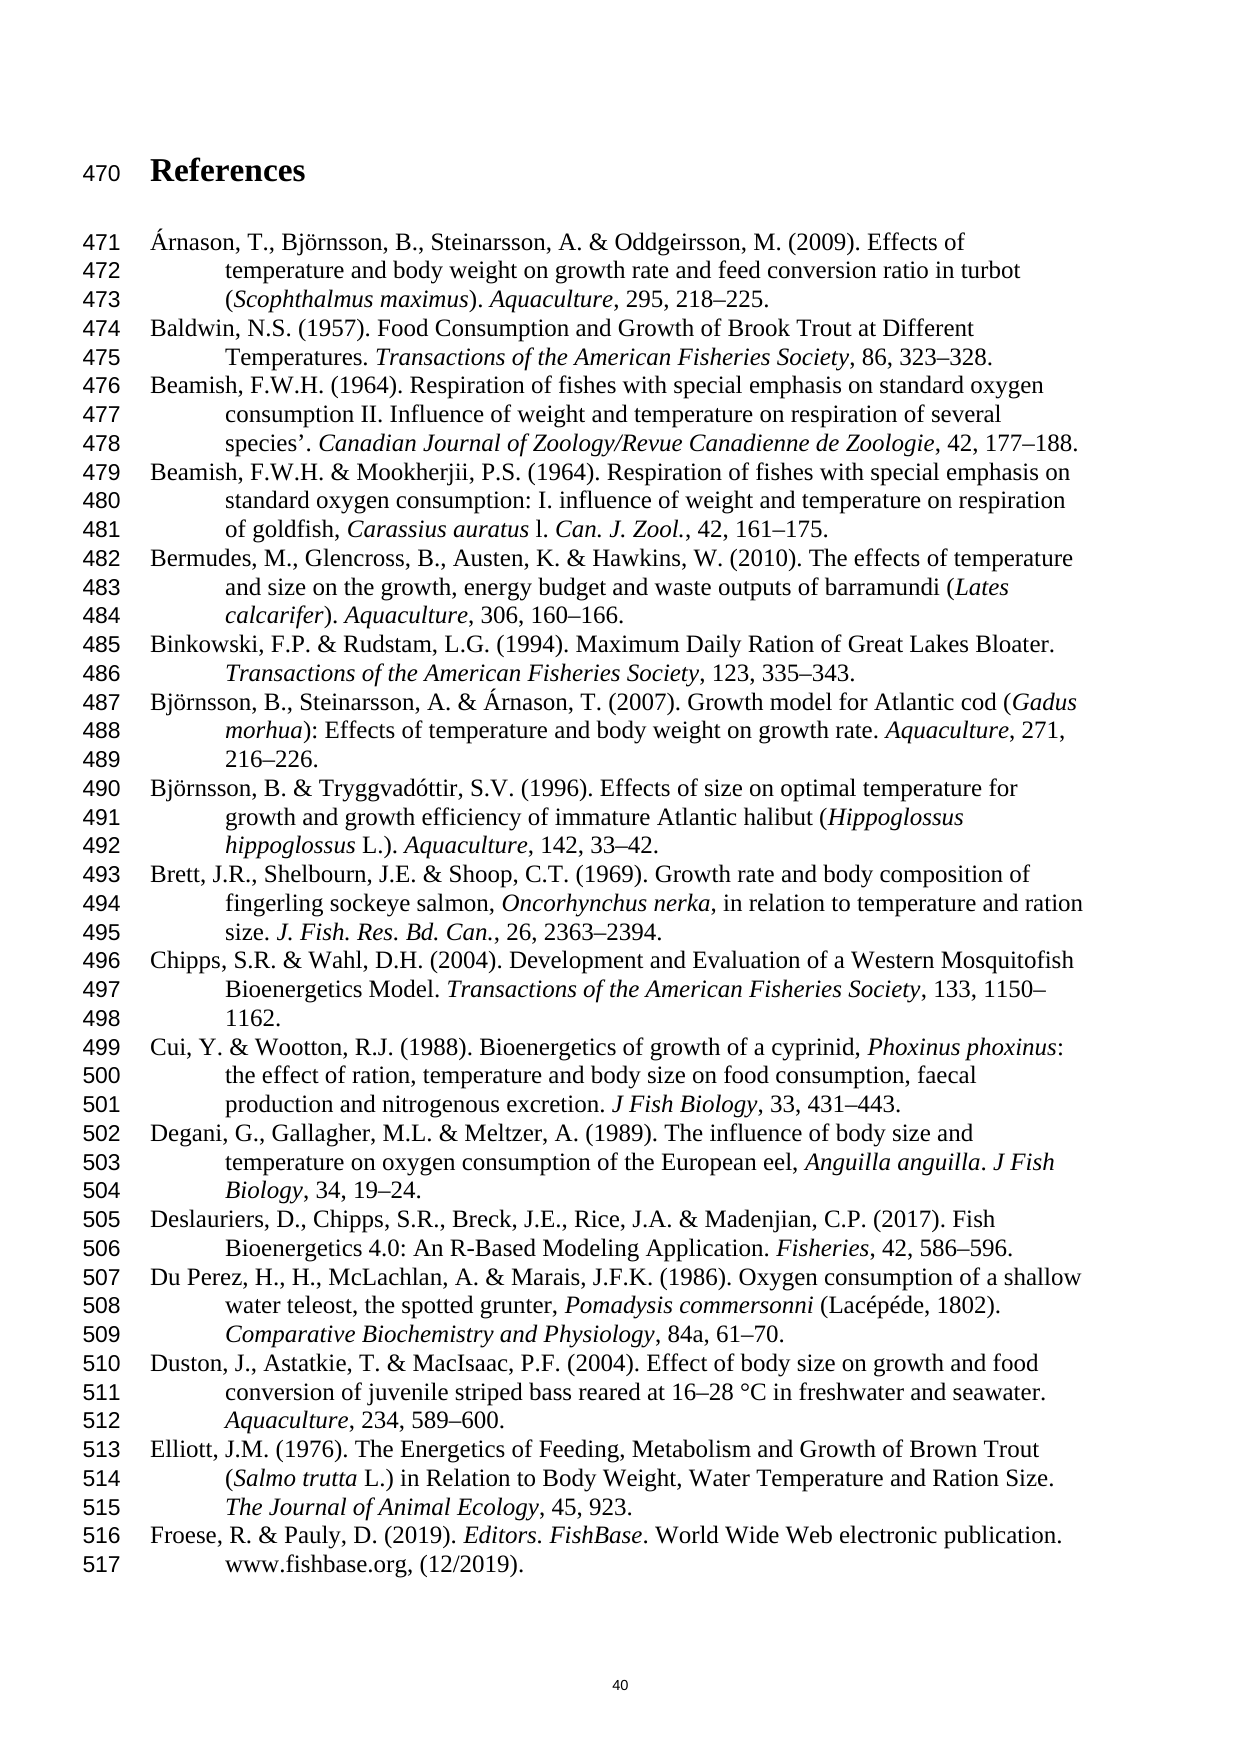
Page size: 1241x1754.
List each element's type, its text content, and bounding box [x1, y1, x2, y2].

text Duston, J., Astatkie, T. & MacIsaac, P.F. (2004). Effect of body size on growth and food conversion of juvenile striped bass reared at 16–28 °C in freshwater and seawater. Aquaculture, 234, 589–600. [150, 1348, 1090, 1434]
text Árnason, T., Björnsson, B., Steinarsson, A. & Oddgeirsson, M. (2009). Effects of temperature and body weight on growth rate and feed conversion ratio in turbot (Scophthalmus maximus). Aquaculture, 295, 218–225. [150, 227, 1090, 313]
text Elliott, J.M. (1976). The Energetics of Feeding, Metabolism and Growth of Brown Trout (Salmo trutta L.) in Relation to Body Weight, Water Temperature and Ration Size. The Journal of Animal Ecology, 45, 923. [150, 1434, 1090, 1520]
text Bermudes, M., Glencross, B., Austen, K. & Hawkins, W. (2010). The effects of temperature and size on the growth, energy budget and waste outputs of barramundi (Lates calcarifer). Aquaculture, 306, 160–166. [150, 543, 1090, 629]
text Beamish, F.W.H. & Mookherjii, P.S. (1964). Respiration of fishes with special emphasis on standard oxygen consumption: I. influence of weight and temperature on respiration of goldfish, Carassius auratus l. Can. J. Zool., 42, 161–175. [150, 457, 1090, 543]
text Brett, J.R., Shelbourn, J.E. & Shoop, C.T. (1969). Growth rate and body composition of fingerling sockeye salmon, Oncorhynchus nerka, in relation to temperature and ration size. J. Fish. Res. Bd. Can., 26, 2363–2394. [150, 859, 1090, 945]
text Degani, G., Gallagher, M.L. & Meltzer, A. (1989). The influence of body size and temperature on oxygen consumption of the European eel, Anguilla anguilla. J Fish Biology, 34, 19–24. [150, 1118, 1090, 1204]
text Binkowski, F.P. & Rudstam, L.G. (1994). Maximum Daily Ration of Great Lakes Bloater. Transactions of the American Fisheries Society, 123, 335–343. [150, 629, 1090, 687]
text Beamish, F.W.H. (1964). Respiration of fishes with special emphasis on standard oxygen consumption II. Influence of weight and temperature on respiration of several species’. Canadian Journal of Zoology/Revue Canadienne de Zoologie, 42, 177–188. [150, 370, 1090, 457]
text Chipps, S.R. & Wahl, D.H. (2004). Development and Evaluation of a Western Mosquitofish Bioenergetics Model. Transactions of the American Fisheries Society, 133, 1150–1162. [150, 945, 1090, 1032]
text Froese, R. & Pauly, D. (2019). Editors. FishBase. World Wide Web electronic publication. www.fishbase.org, (12/2019). [150, 1520, 1090, 1578]
text Cui, Y. & Wootton, R.J. (1988). Bioenergetics of growth of a cyprinid, Phoxinus phoxinus: the effect of ration, temperature and body size on food consumption, faecal production and nitrogenous excretion. J Fish Biology, 33, 431–443. [150, 1032, 1090, 1118]
text Björnsson, B. & Tryggvadóttir, S.V. (1996). Effects of size on optimal temperature for growth and growth efficiency of immature Atlantic halibut (Hippoglossus hippoglossus L.). Aquaculture, 142, 33–42. [150, 773, 1090, 859]
text Du Perez, H., H., McLachlan, A. & Marais, J.F.K. (1986). Oxygen consumption of a shallow water teleost, the spotted grunter, Pomadysis commersonni (Lacépéde, 1802). Comparative Biochemistry and Physiology, 84a, 61–70. [150, 1262, 1090, 1348]
text Björnsson, B., Steinarsson, A. & Árnason, T. (2007). Growth model for Atlantic cod (Gadus morhua): Effects of temperature and body weight on growth rate. Aquaculture, 271, 216–226. [150, 687, 1090, 773]
text Baldwin, N.S. (1957). Food Consumption and Growth of Brook Trout at Different Temperatures. Transactions of the American Fisheries Society, 86, 323–328. [150, 313, 1090, 370]
text Deslauriers, D., Chipps, S.R., Breck, J.E., Rice, J.A. & Madenjian, C.P. (2017). Fish Bioenergetics 4.0: An R-Based Modeling Application. Fisheries, 42, 586–596. [150, 1204, 1090, 1262]
subtitle References [150, 150, 1090, 188]
